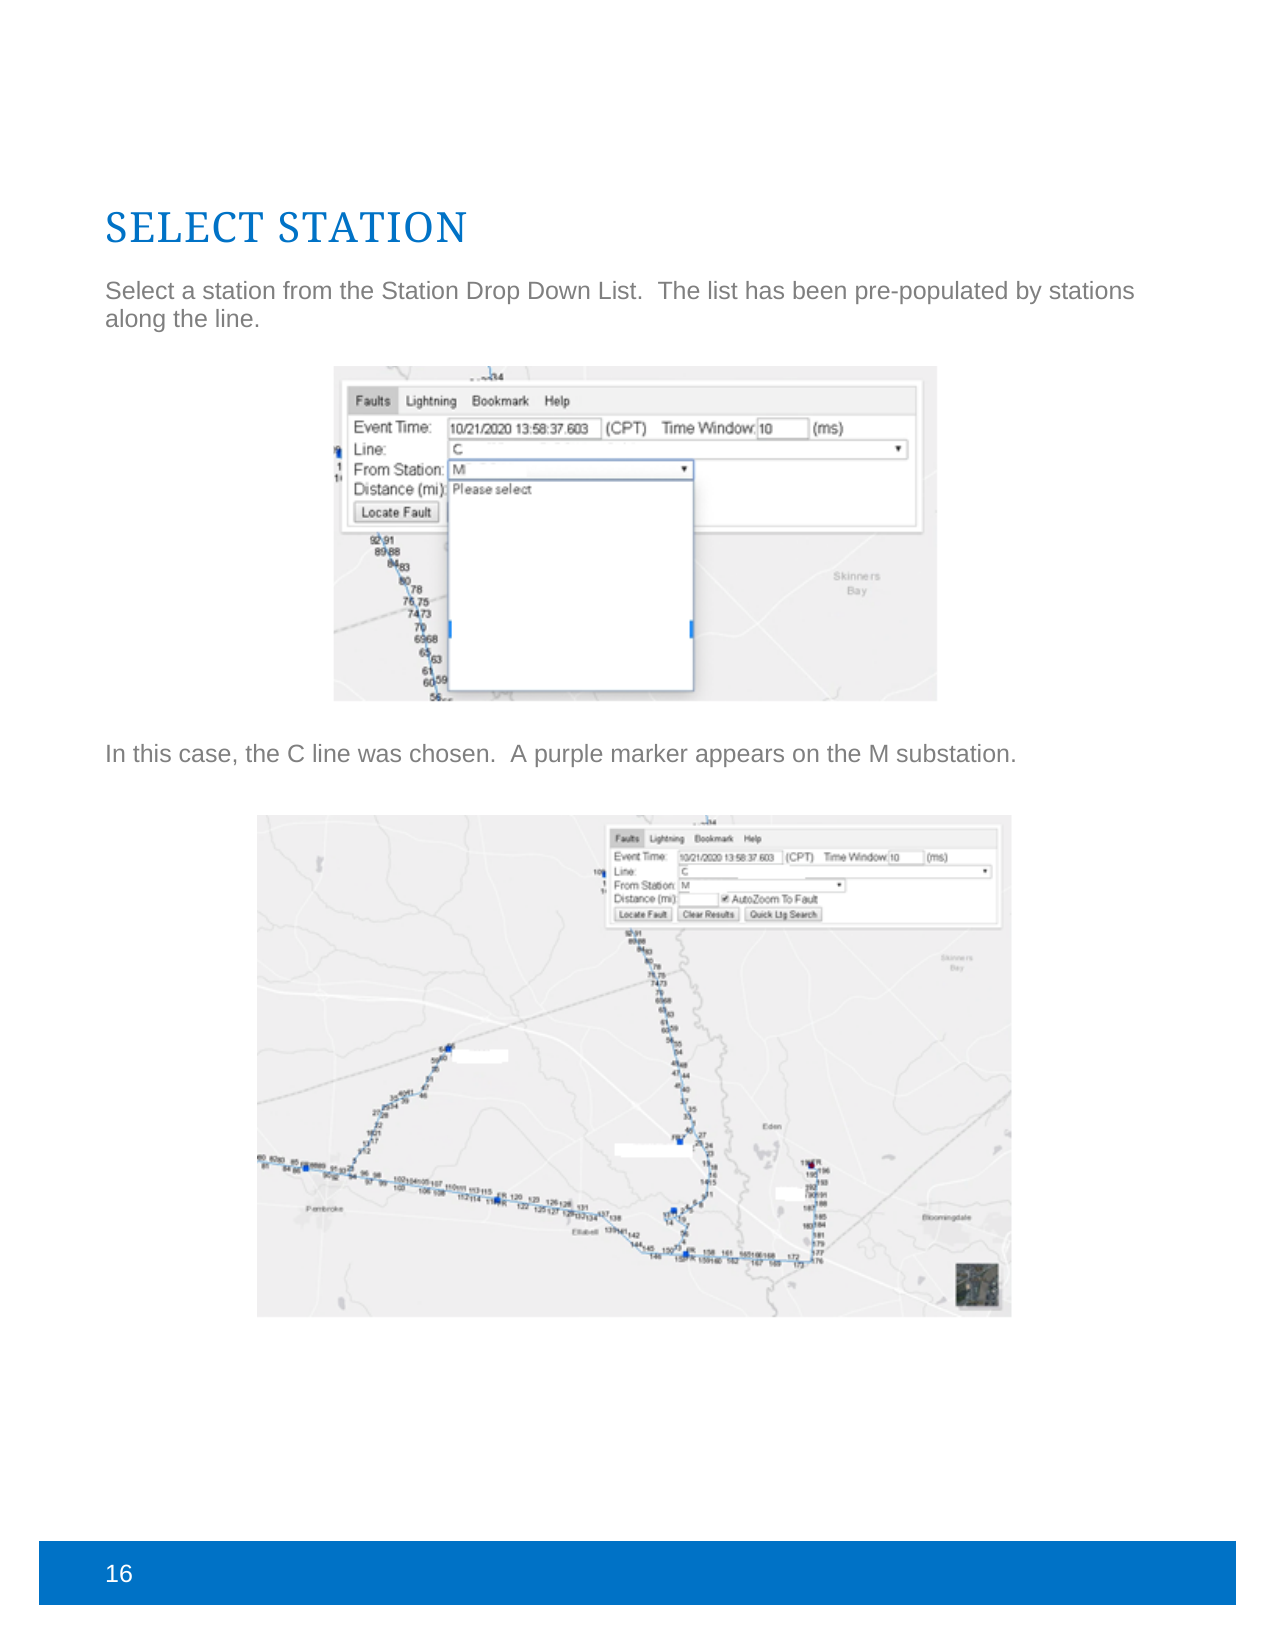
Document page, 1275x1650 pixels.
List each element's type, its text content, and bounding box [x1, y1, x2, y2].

text In this case, the C line was chosen. A purple marker appears on the M substation. [105, 739, 1170, 768]
subtitle Select Station [105, 198, 1170, 255]
text Select a station from the Station Drop Down List. The list has been pre-populated by stations along the line. [105, 276, 1170, 333]
picture [257, 815, 1018, 1322]
picture [333, 366, 942, 706]
